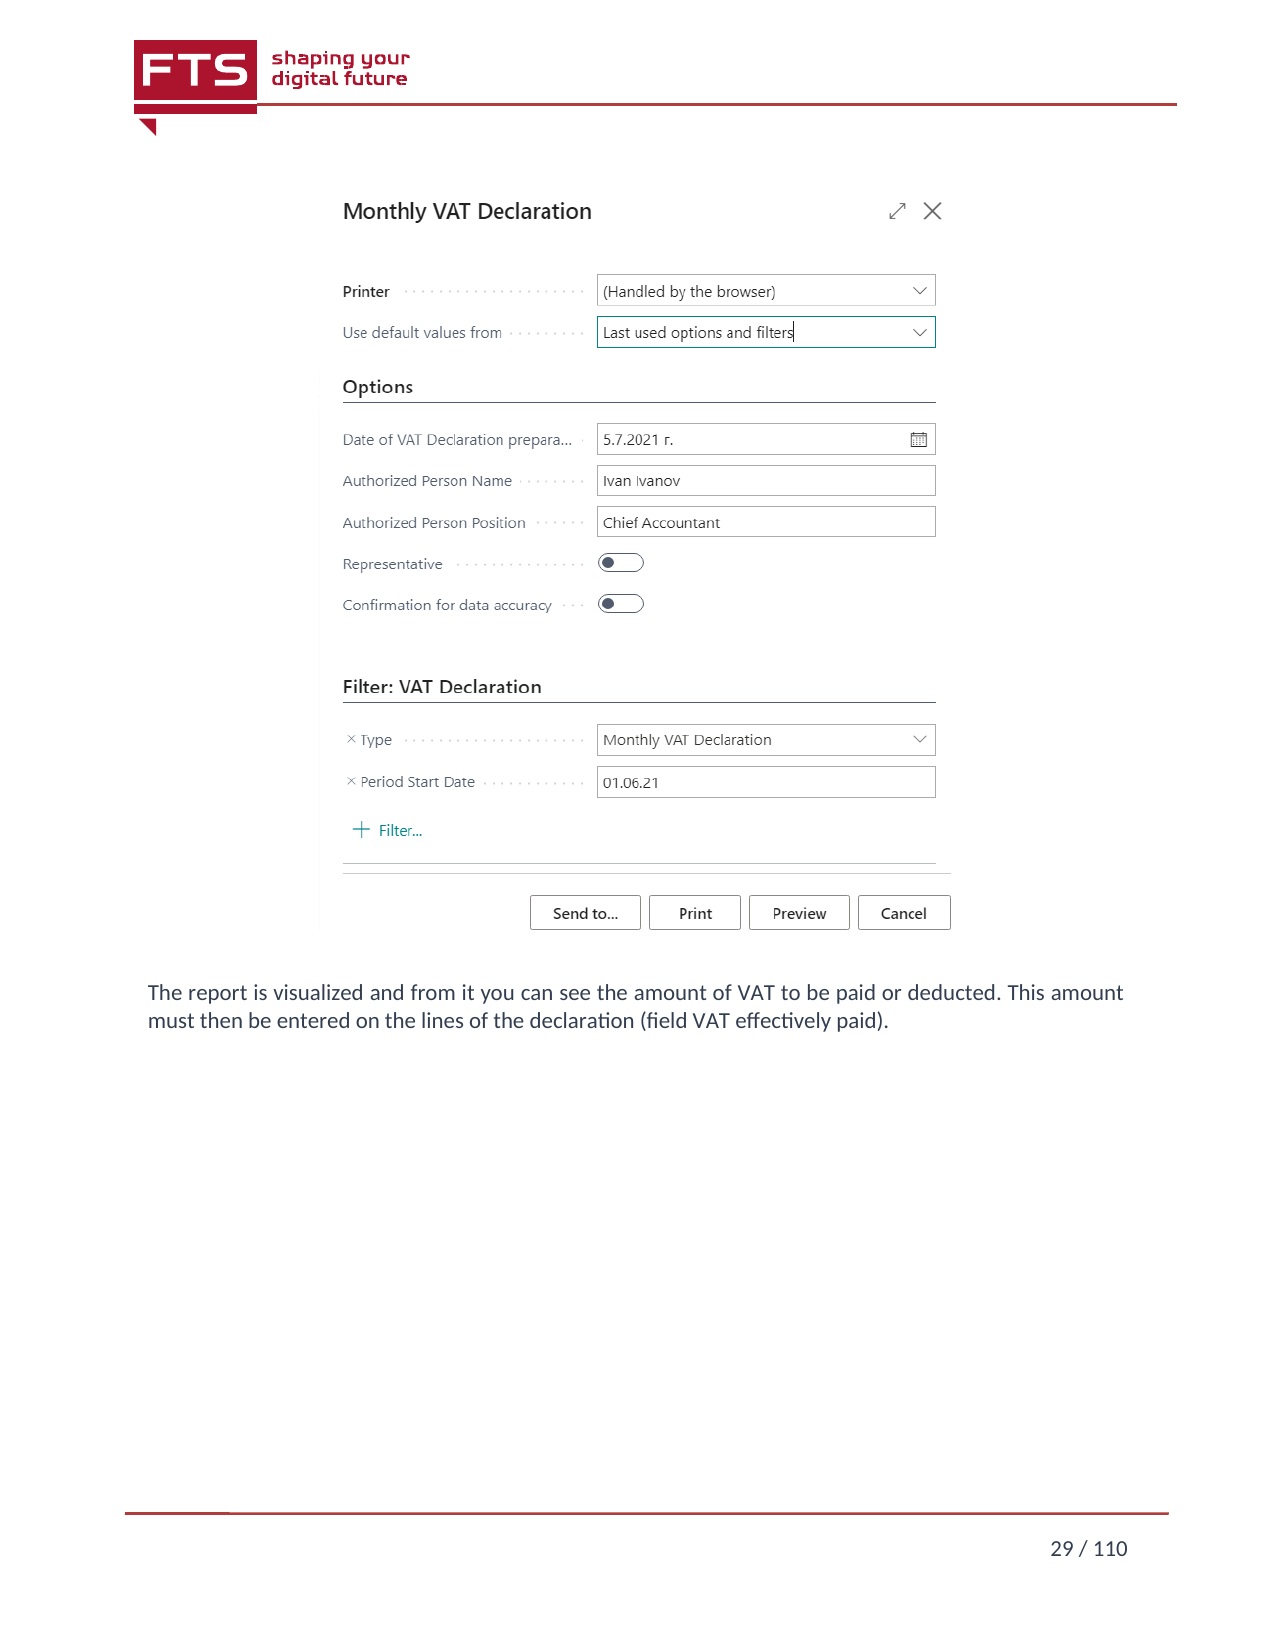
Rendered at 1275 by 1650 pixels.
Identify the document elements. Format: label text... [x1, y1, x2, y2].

text The report is visualized and from it you can see the amount of VAT to be paid or deducted. This amount must then be entered on the lines of the declaration (field VAT effectively paid). [148, 978, 1127, 1034]
picture [317, 177, 958, 951]
